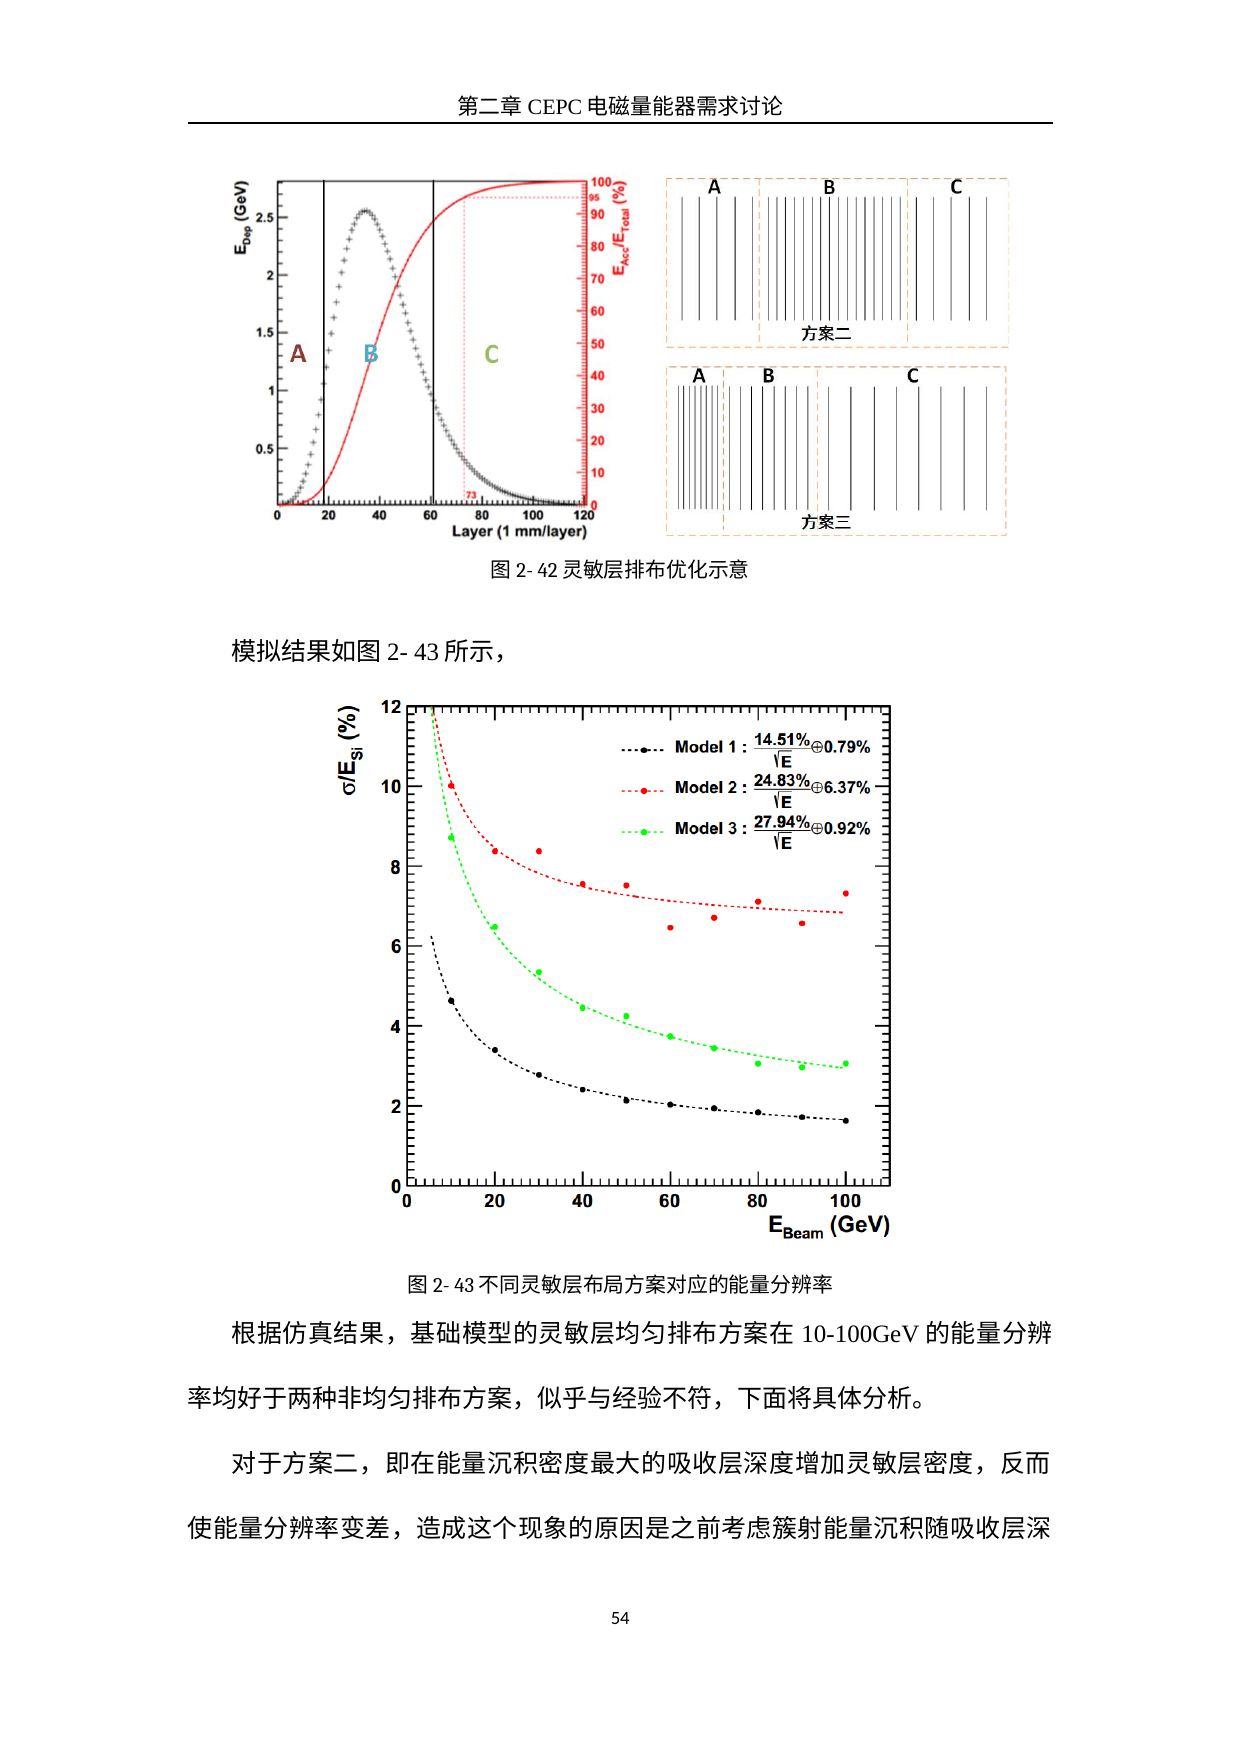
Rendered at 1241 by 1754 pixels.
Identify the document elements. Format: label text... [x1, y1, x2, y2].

picture [231, 162, 1010, 545]
text 图 2- 43 不同灵敏层布局方案对应的能量分辨率 [187, 1267, 1053, 1299]
text 根据仿真结果，基础模型的灵敏层均匀排布方案在10-100GeV的能量分辨率均好于两种非均匀排布方案，似乎与经验不符，下面将具体分析。 [187, 1299, 1053, 1429]
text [187, 1429, 1053, 1559]
list 模拟结果如图 2- 43所示， [187, 617, 1053, 682]
picture [332, 682, 908, 1242]
text 图 2- 42 灵敏层排布优化示意 [187, 552, 1053, 584]
